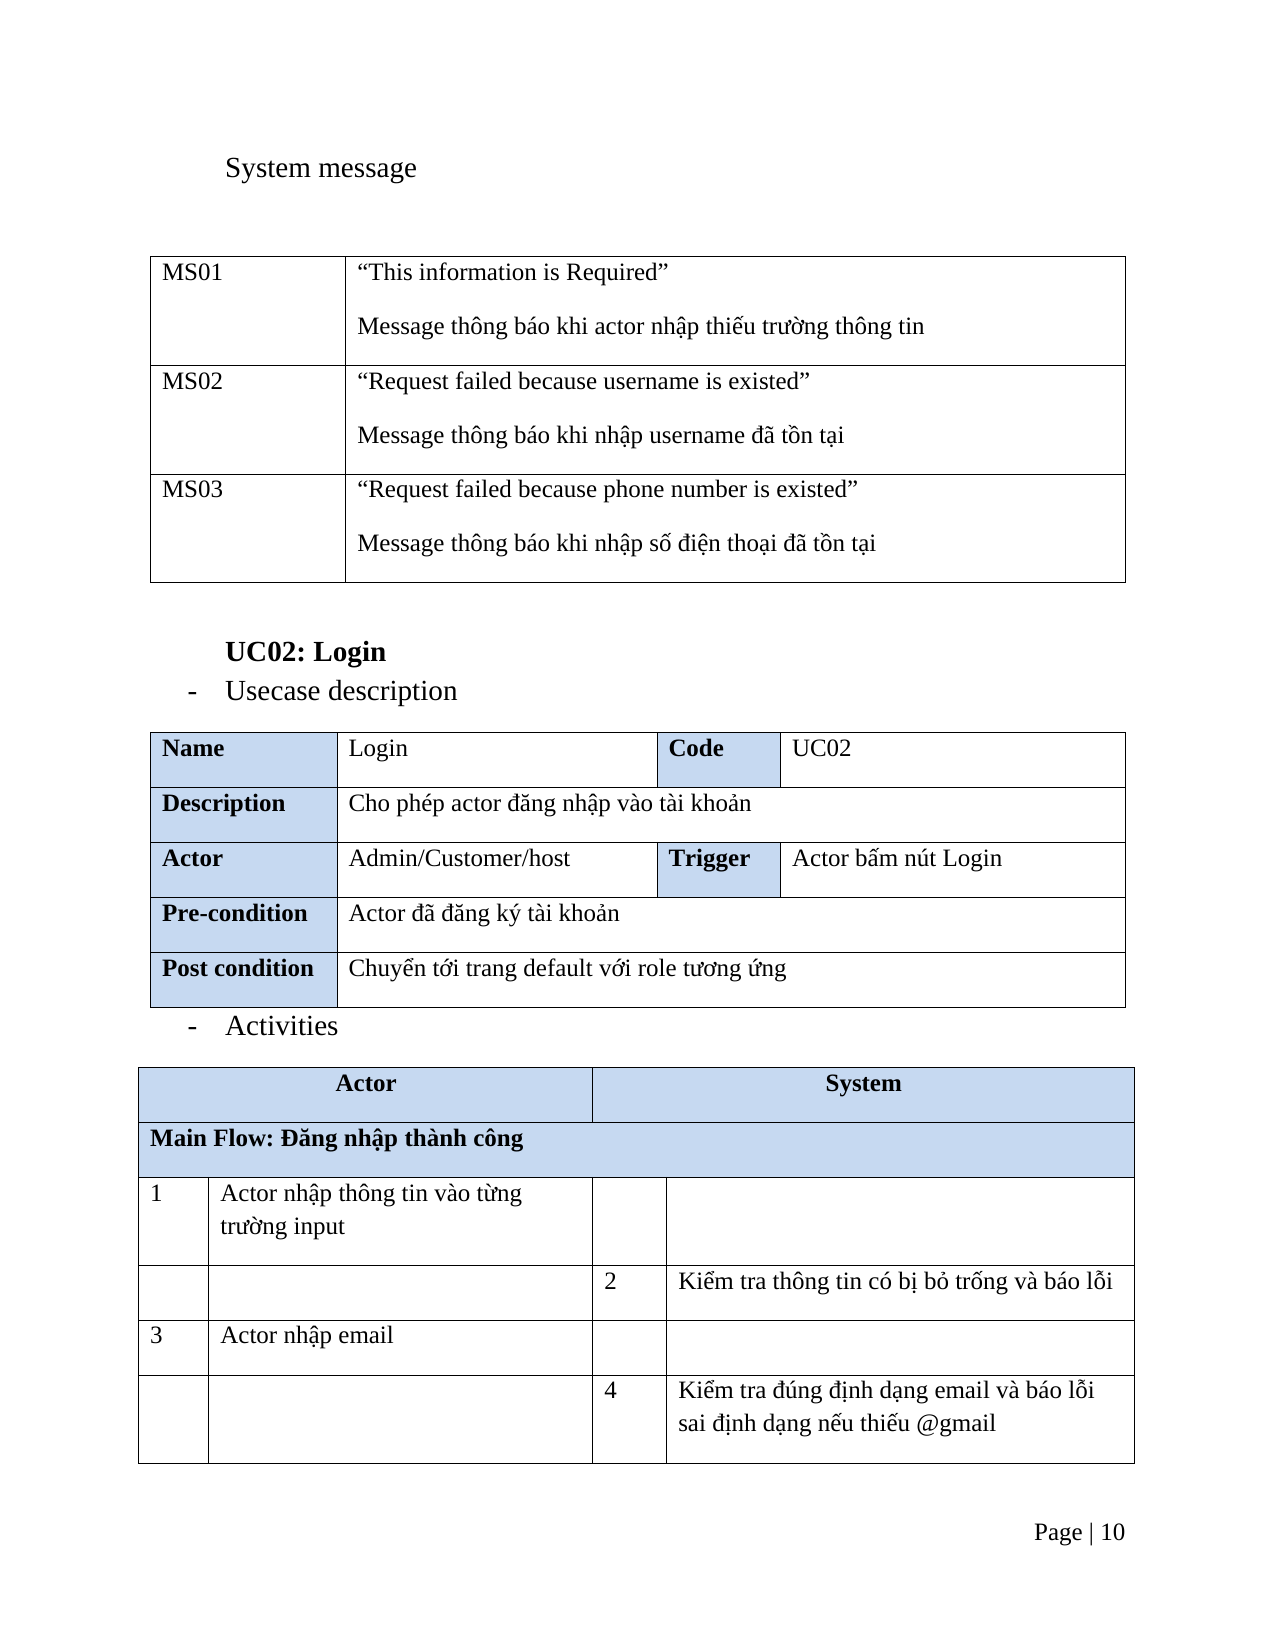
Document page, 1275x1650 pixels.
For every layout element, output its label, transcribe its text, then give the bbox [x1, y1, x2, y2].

table_cell “Request failed because phone number is existed” Message thông báo khi nhập số điện thoại đã tồn tại [346, 475, 1125, 582]
table_cell Post condition [151, 953, 337, 1007]
table_cell Main Flow: Đăng nhập thành công [139, 1123, 1134, 1177]
table_cell 2 [593, 1266, 666, 1319]
table_cell Actor nhập email [209, 1321, 592, 1374]
list Activities [187, 1008, 1125, 1041]
table_cell Actor nhập thông tin vào từng trường input [209, 1178, 592, 1265]
table_cell Actor [151, 843, 337, 897]
table_cell Actor bấm nút Login [781, 843, 1125, 897]
text System message [225, 150, 1125, 183]
table_cell Kiểm tra đúng định dạng email và báo lỗi sai định dạng nếu thiếu @gmail [667, 1376, 1134, 1462]
table_cell “Request failed because username is existed” Message thông báo khi nhập username đã tồn tại [346, 366, 1125, 473]
table_header Login [338, 733, 657, 787]
table_cell Admin/Customer/host [338, 843, 657, 897]
table_cell 3 [139, 1321, 208, 1374]
table_header “This information is Required” Message thông báo khi actor nhập thiếu trường thông tin [346, 257, 1125, 365]
table_cell [593, 1321, 666, 1374]
table_header MS01 [151, 257, 345, 365]
table_cell MS02 [151, 366, 345, 473]
table_cell [139, 1266, 208, 1319]
table_header UC02 [781, 733, 1125, 787]
table_header System [593, 1068, 1134, 1122]
table_cell Actor đã đăng ký tài khoản [338, 898, 1125, 952]
table_header Name [151, 733, 337, 787]
table_cell Pre-condition [151, 898, 337, 952]
table_cell Description [151, 788, 337, 842]
table_cell [209, 1266, 592, 1319]
subtitle UC02: Login [150, 634, 1125, 668]
table_header Actor [139, 1068, 592, 1122]
list Usecase description [187, 673, 1125, 706]
table_cell Kiểm tra thông tin có bị bỏ trống và báo lỗi [667, 1266, 1134, 1319]
table_cell [209, 1376, 592, 1462]
table_cell 1 [139, 1178, 208, 1265]
table_cell MS03 [151, 475, 345, 582]
table_cell Cho phép actor đăng nhập vào tài khoản [338, 788, 1125, 842]
table_cell [139, 1376, 208, 1462]
table_cell Trigger [658, 843, 780, 897]
table_cell Chuyển tới trang default với role tương ứng [338, 953, 1125, 1007]
table_cell [667, 1178, 1134, 1265]
table_header Code [658, 733, 780, 787]
table_cell 4 [593, 1376, 666, 1462]
table_cell [593, 1178, 666, 1265]
table_cell [667, 1321, 1134, 1374]
